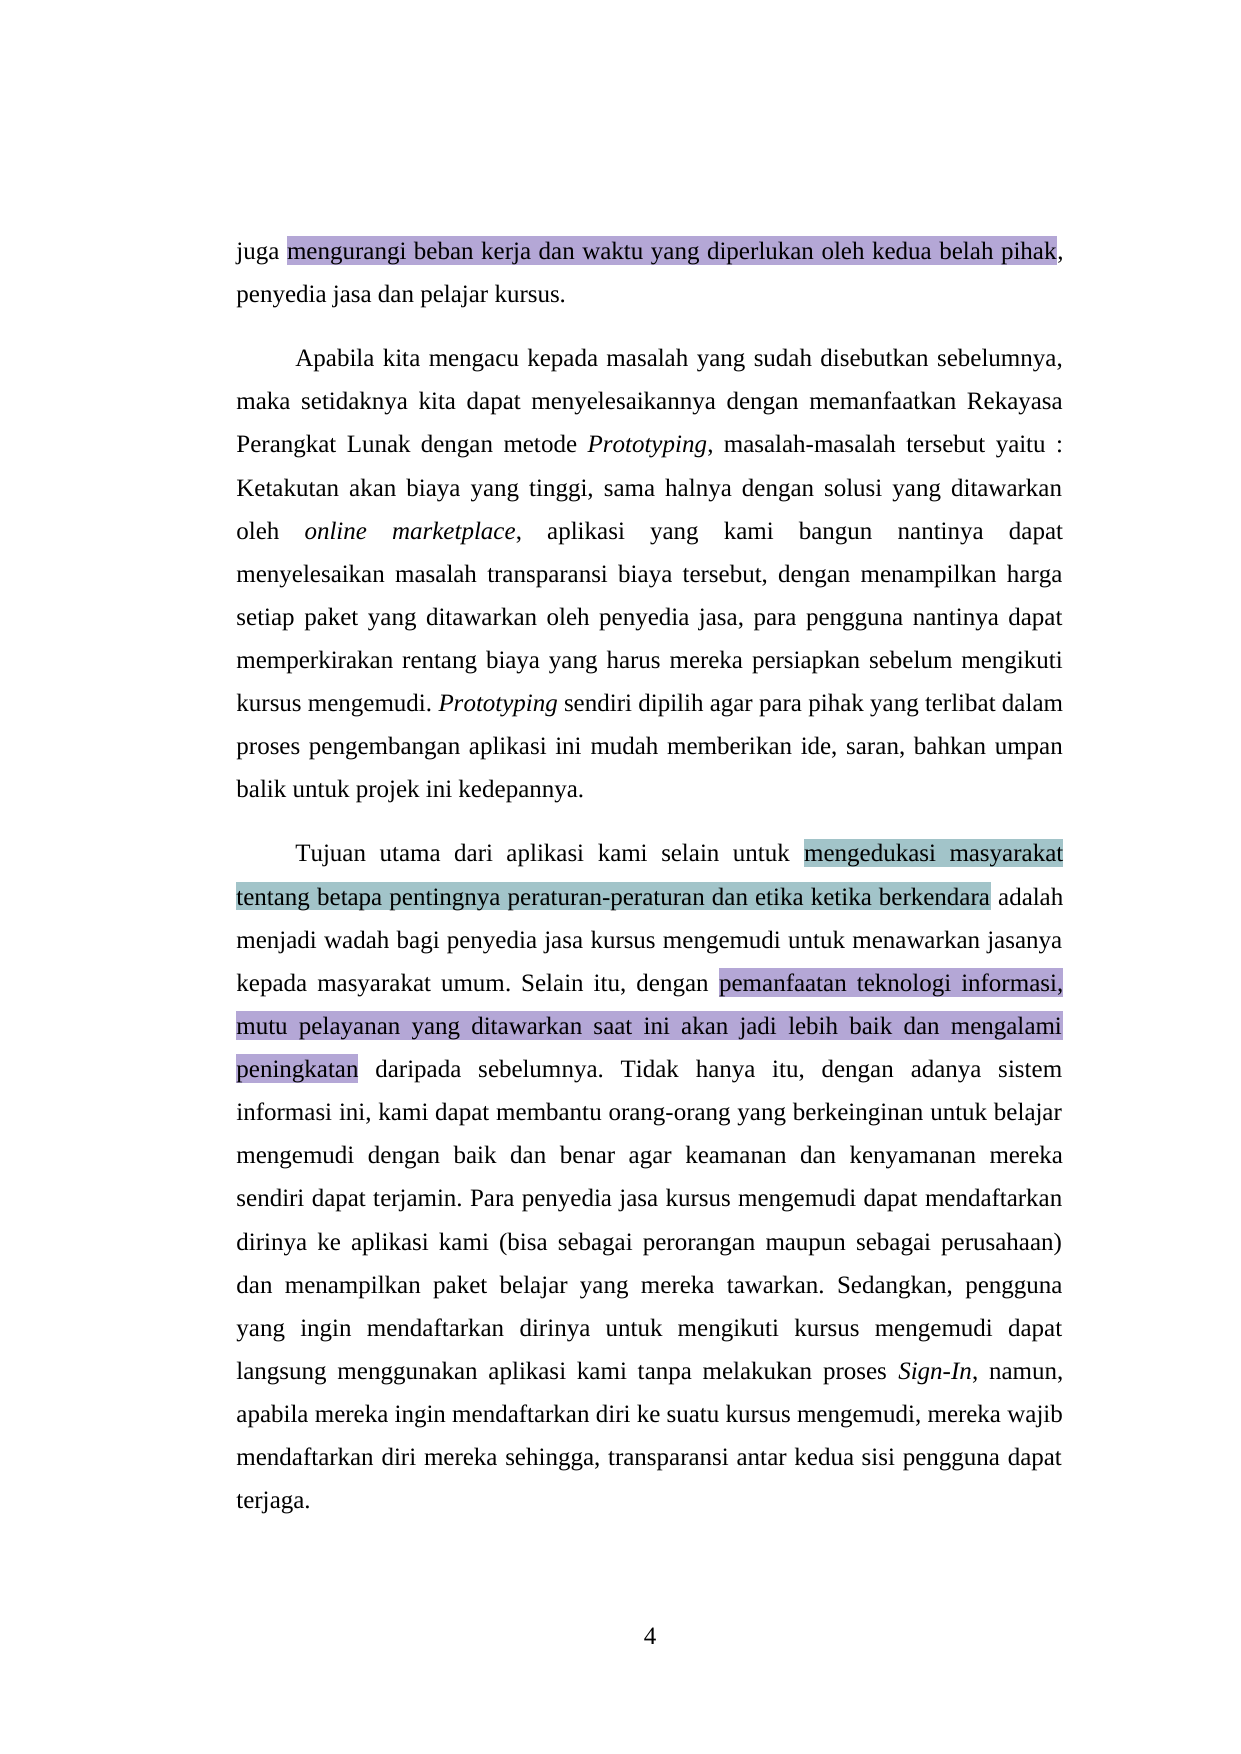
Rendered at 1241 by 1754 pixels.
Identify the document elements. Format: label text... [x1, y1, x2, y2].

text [236, 236, 1063, 308]
text Apabila kita mengacu kepada masalah yang sudah disebutkan sebelumnya, maka setidaknya kita dapat menyelesaikannya dengan memanfaatkan Rekayasa Perangkat Lunak dengan metode Prototyping, masalah-masalah tersebut yaitu : Ketakutan akan biaya yang tinggi, sama halnya dengan solusi yang ditawarkan oleh online marketplace, aplikasi yang kami bangun nantinya dapat menyelesaikan masalah transparansi biaya tersebut, dengan menampilkan harga setiap paket yang ditawarkan oleh penyedia jasa, para pengguna nantinya dapat memperkirakan rentang biaya yang harus mereka persiapkan sebelum mengikuti kursus mengemudi. Prototyping sendiri dipilih agar para pihak yang terlibat dalam proses pengembangan aplikasi ini mudah memberikan ide, saran, bahkan umpan balik untuk projek ini kedepannya. [236, 343, 1063, 803]
text Tujuan utama dari aplikasi kami selain untuk mengedukasi masyarakat tentang betapa pentingnya peraturan-peraturan dan etika ketika berkendara adalah menjadi wadah bagi penyedia jasa kursus mengemudi untuk menawarkan jasanya kepada masyarakat umum. Selain itu, dengan pemanfaatan teknologi informasi, mutu pelayanan yang ditawarkan saat ini akan jadi lebih baik dan mengalami peningkatan daripada sebelumnya. Tidak hanya itu, dengan adanya sistem informasi ini, kami dapat membantu orang-orang yang berkeinginan untuk belajar mengemudi dengan baik dan benar agar keamanan dan kenyamanan mereka sendiri dapat terjamin. Para penyedia jasa kursus mengemudi dapat mendaftarkan dirinya ke aplikasi kami (bisa sebagai perorangan maupun sebagai perusahaan) dan menampilkan paket belajar yang mereka tawarkan. Sedangkan, pengguna yang ingin mendaftarkan dirinya untuk mengikuti kursus mengemudi dapat langsung menggunakan aplikasi kami tanpa melakukan proses Sign-In, namun, apabila mereka ingin mendaftarkan diri ke suatu kursus mengemudi, mereka wajib mendaftarkan diri mereka sehingga, transparansi antar kedua sisi pengguna dapat terjaga. [236, 1040, 1063, 1514]
text Tujuan utama dari aplikasi kami selain untuk mengedukasi masyarakat tentang betapa pentingnya peraturan-peraturan dan etika ketika berkendara adalah menjadi wadah bagi penyedia jasa kursus mengemudi untuk menawarkan jasanya kepada masyarakat umum. Selain itu, dengan pemanfaatan teknologi informasi, mutu pelayanan yang ditawarkan saat ini akan jadi lebih baik dan mengalami peningkatan daripada sebelumnya. Tidak hanya itu, dengan adanya sistem informasi ini, kami dapat membantu orang-orang yang berkeinginan untuk belajar mengemudi dengan baik dan benar agar keamanan dan kenyamanan mereka sendiri dapat terjamin. Para penyedia jasa kursus mengemudi dapat mendaftarkan dirinya ke aplikasi kami (bisa sebagai perorangan maupun sebagai perusahaan) dan menampilkan paket belajar yang mereka tawarkan. Sedangkan, pengguna yang ingin mendaftarkan dirinya untuk mengikuti kursus mengemudi dapat langsung menggunakan aplikasi kami tanpa melakukan proses Sign-In, namun, apabila mereka ingin mendaftarkan diri ke suatu kursus mengemudi, mereka wajib mendaftarkan diri mereka sehingga, transparansi antar kedua sisi pengguna dapat terjaga. [236, 838, 1063, 1011]
